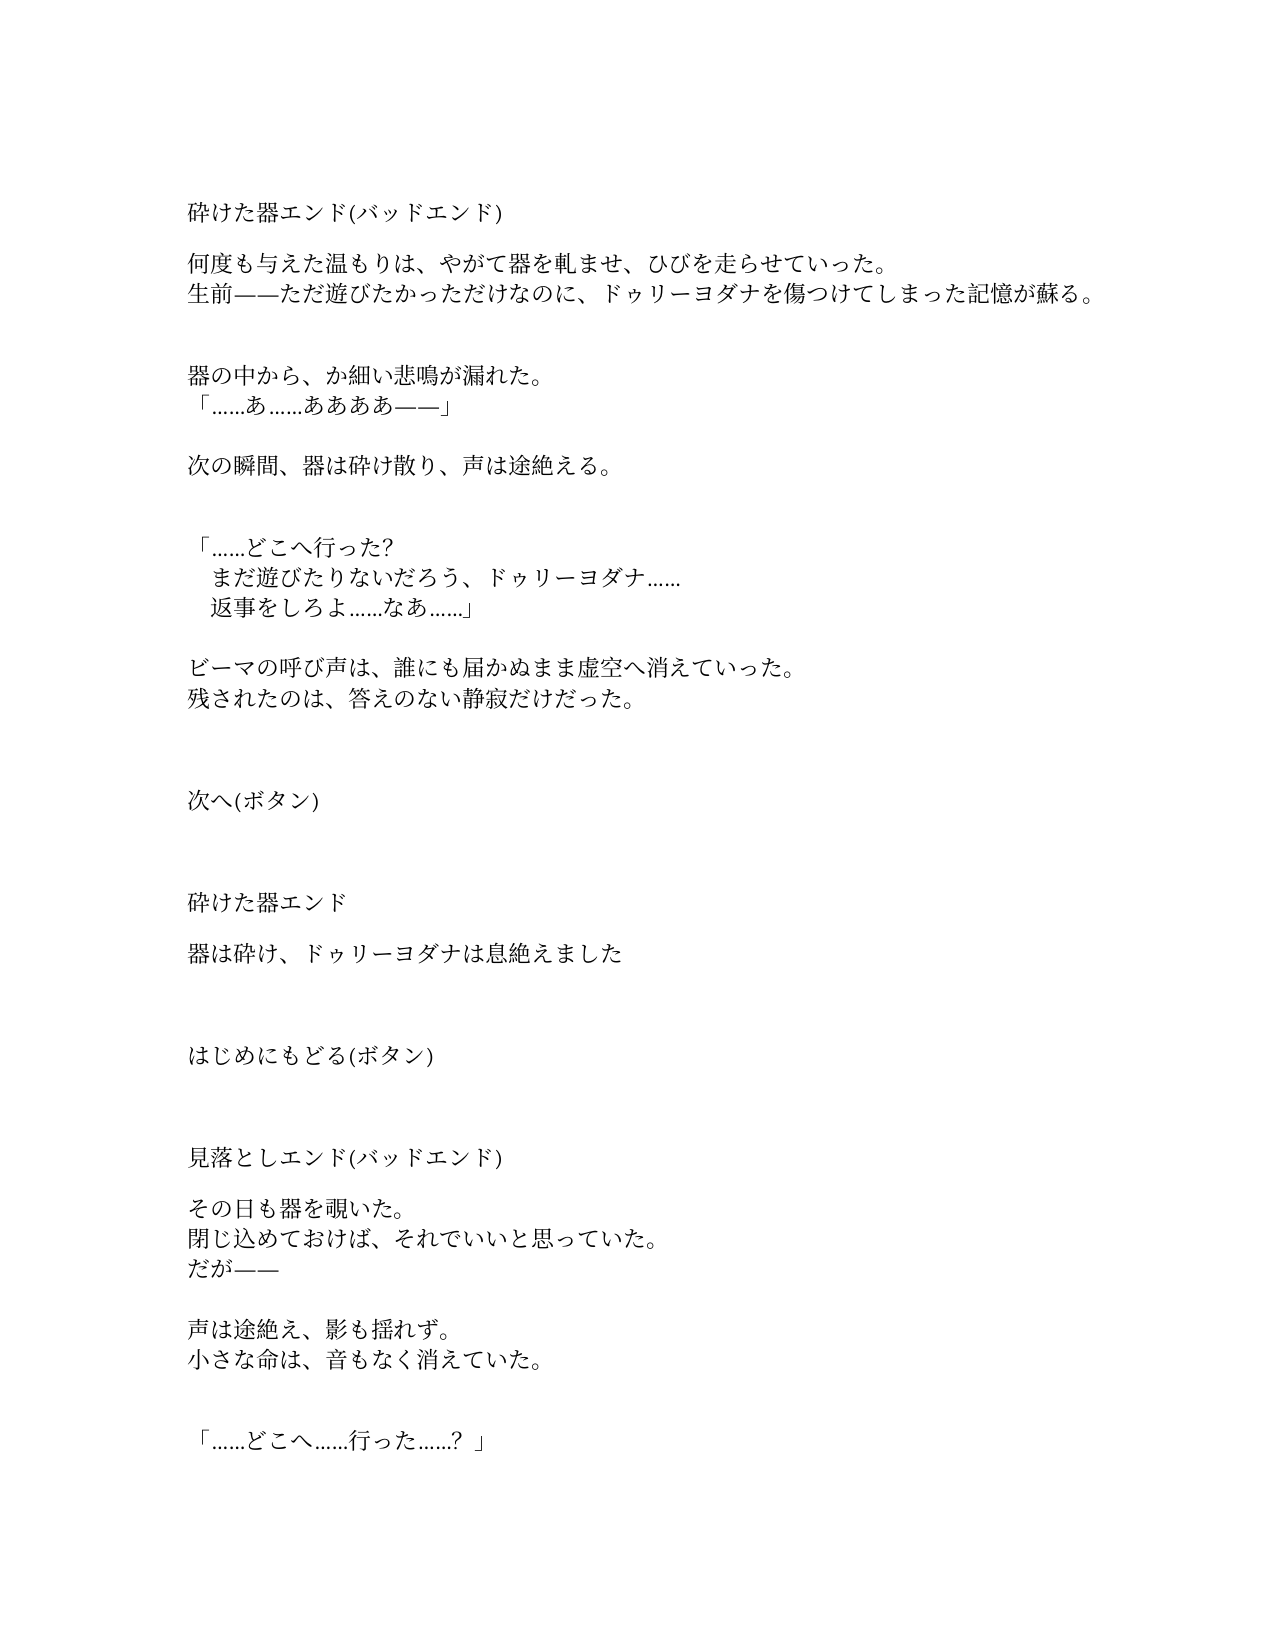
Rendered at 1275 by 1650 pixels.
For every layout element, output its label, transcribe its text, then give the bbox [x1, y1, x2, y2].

text 器の中から、か細い悲鳴が漏れた。 「……あ……ああああ――」 次の瞬間、器は砕け散り、声は途絶える。 [187, 333, 1087, 481]
text 何度も与えた温もりは、やがて器を軋ませ、ひびを走らせていった。 生前――ただ遊びたかっただけなのに、ドゥリーヨダナを傷つけてしまった記憶が蘇る。 [187, 252, 1087, 309]
text 器は砕け、ドゥリーヨダナは息絶えました [187, 942, 1087, 968]
text その日も器を覗いた。 閉じ込めておけば、それでいいと思っていた。 だが―― 声は途絶え、影も揺れず。 小さな命は、音もなく消えていた。 [187, 1197, 1087, 1374]
text 次へ(ボタン) [187, 788, 1087, 815]
text 砕けた器エンド [187, 891, 1087, 917]
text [187, 1399, 1087, 1456]
text 見落としエンド(バッドエンド) [187, 1146, 1087, 1172]
text 砕けた器エンド(バッドエンド) [187, 201, 1087, 227]
text はじめにもどる(ボタン) [187, 1044, 1087, 1070]
text 「……どこへ行った？ まだ遊びたりないだろう、ドゥリーヨダナ…… 返事をしろよ……なあ……」 ビーマの呼び声は、誰にも届かぬまま虚空へ消えていった。 残されたのは、答えのない静寂だけだった。 [187, 505, 1087, 713]
